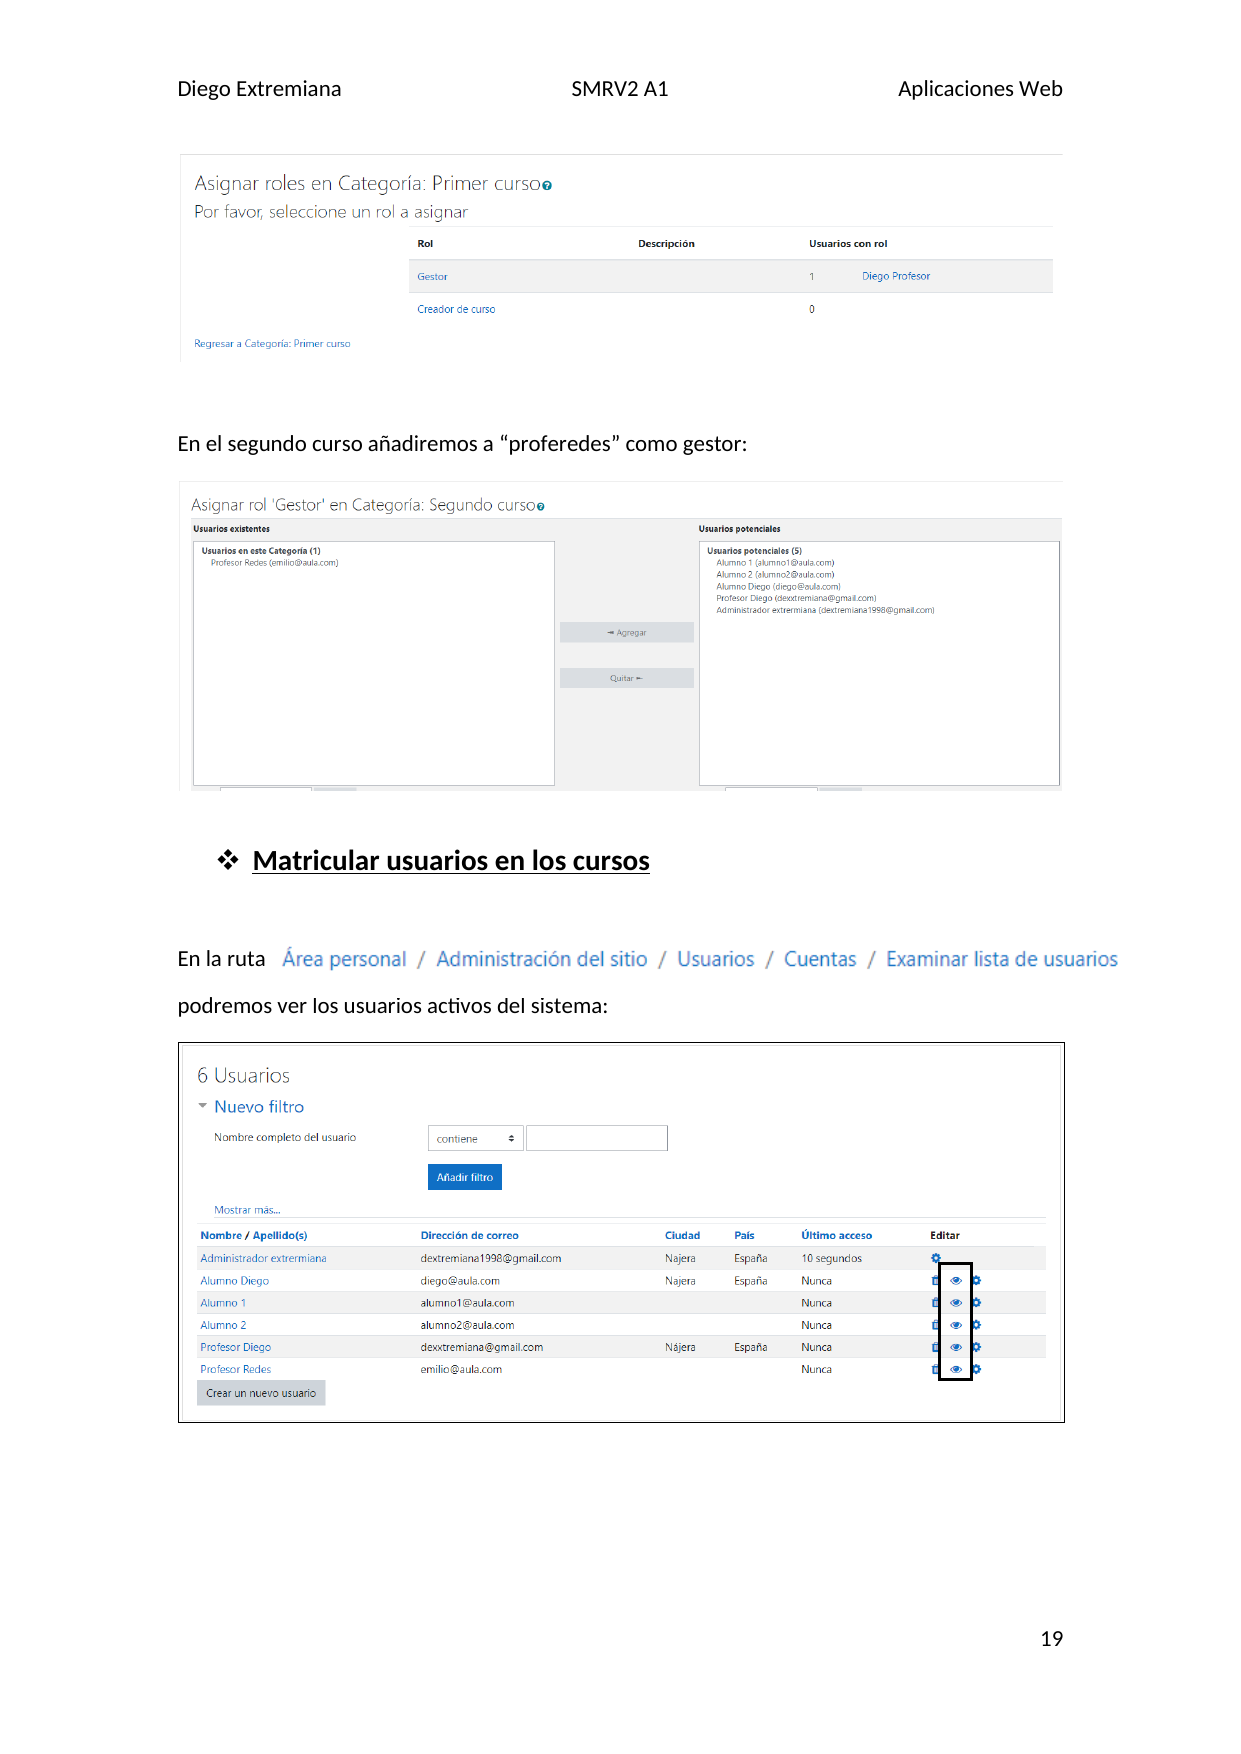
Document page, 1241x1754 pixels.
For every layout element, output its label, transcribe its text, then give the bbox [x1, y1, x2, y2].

picture [177, 147, 1063, 362]
picture [270, 925, 1138, 998]
text En el segundo curso añadiremos a “proferedes” como gestor: [177, 429, 1063, 457]
picture [179, 1043, 1064, 1422]
subtitle Matricular usuarios en los cursos [215, 842, 1063, 878]
picture [177, 479, 1063, 791]
text podremos ver los usuarios activos del sistema: [177, 991, 1063, 1019]
text En la ruta [177, 944, 270, 972]
